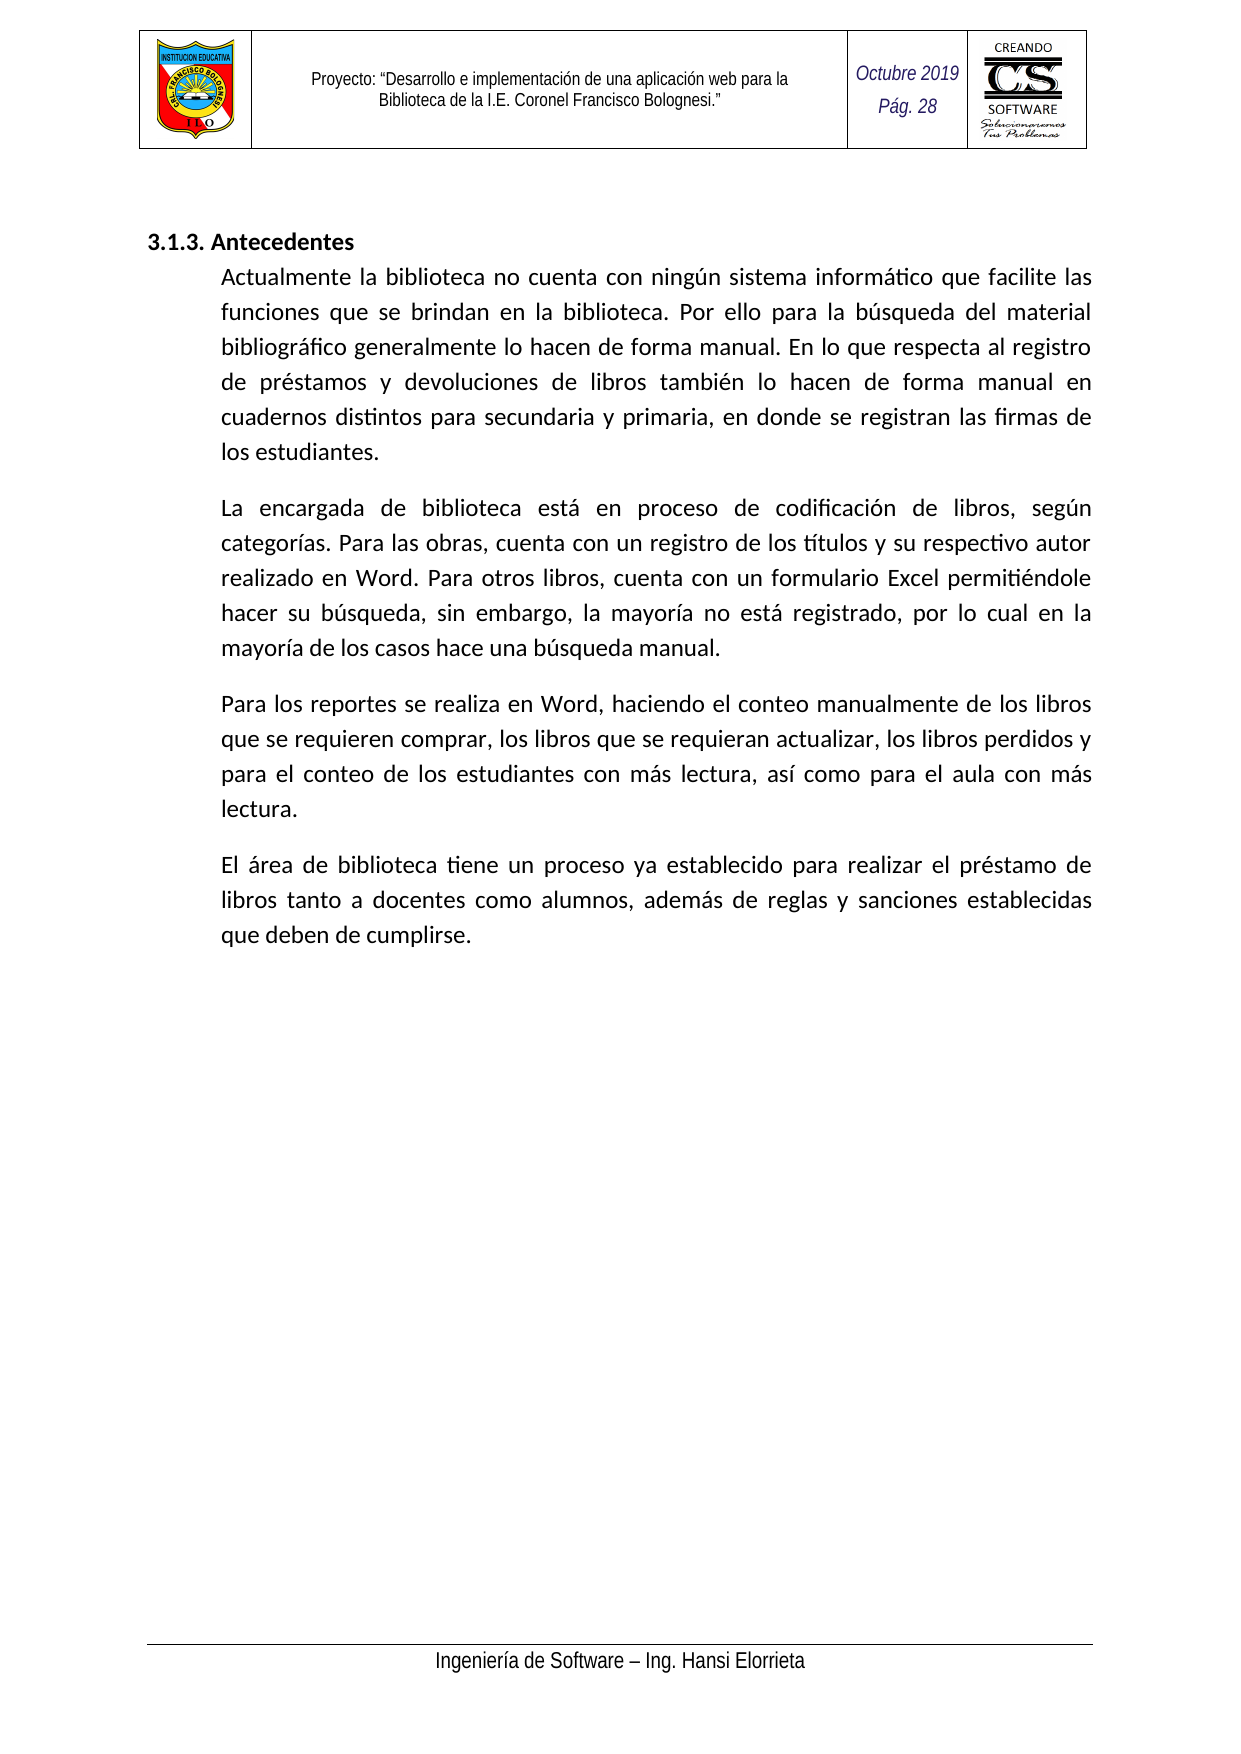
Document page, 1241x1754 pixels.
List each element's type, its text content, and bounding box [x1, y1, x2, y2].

picture [978, 38, 1068, 141]
text Para los reportes se realiza en Word, haciendo el conteo manualmente de los libros que se requieren comprar, los libros que se requieran actualizar, los libros perdidos y para el conteo de los estudiantes con más lectura, así como para el aula con más lectura. [221, 688, 1093, 824]
picture [157, 39, 235, 139]
text El área de biblioteca tiene un proceso ya establecido para realizar el préstamo de libros tanto a docentes como alumnos, además de reglas y sanciones establecidas que deben de cumplirse. [221, 849, 1093, 949]
text La encargada de biblioteca está en proceso de codificación de libros, según categorías. Para las obras, cuenta con un registro de los títulos y su respectivo autor realizado en Word. Para otros libros, cuenta con un formulario Excel permitiéndole hacer su búsqueda, sin embargo, la mayoría no está registrado, por lo cual en la mayoría de los casos hace una búsqueda manual. [221, 492, 1093, 663]
text Actualmente la biblioteca no cuenta con ningún sistema informático que facilite las funciones que se brindan en la biblioteca. Por ello para la búsqueda del material bibliográfico generalmente lo hacen de forma manual. En lo que respecta al registro de préstamos y devoluciones de libros también lo hacen de forma manual en cuadernos distintos para secundaria y primaria, en donde se registran las firmas de los estudiantes. [221, 262, 1093, 467]
subtitle 3.1.3. Antecedentes [147, 227, 1093, 257]
